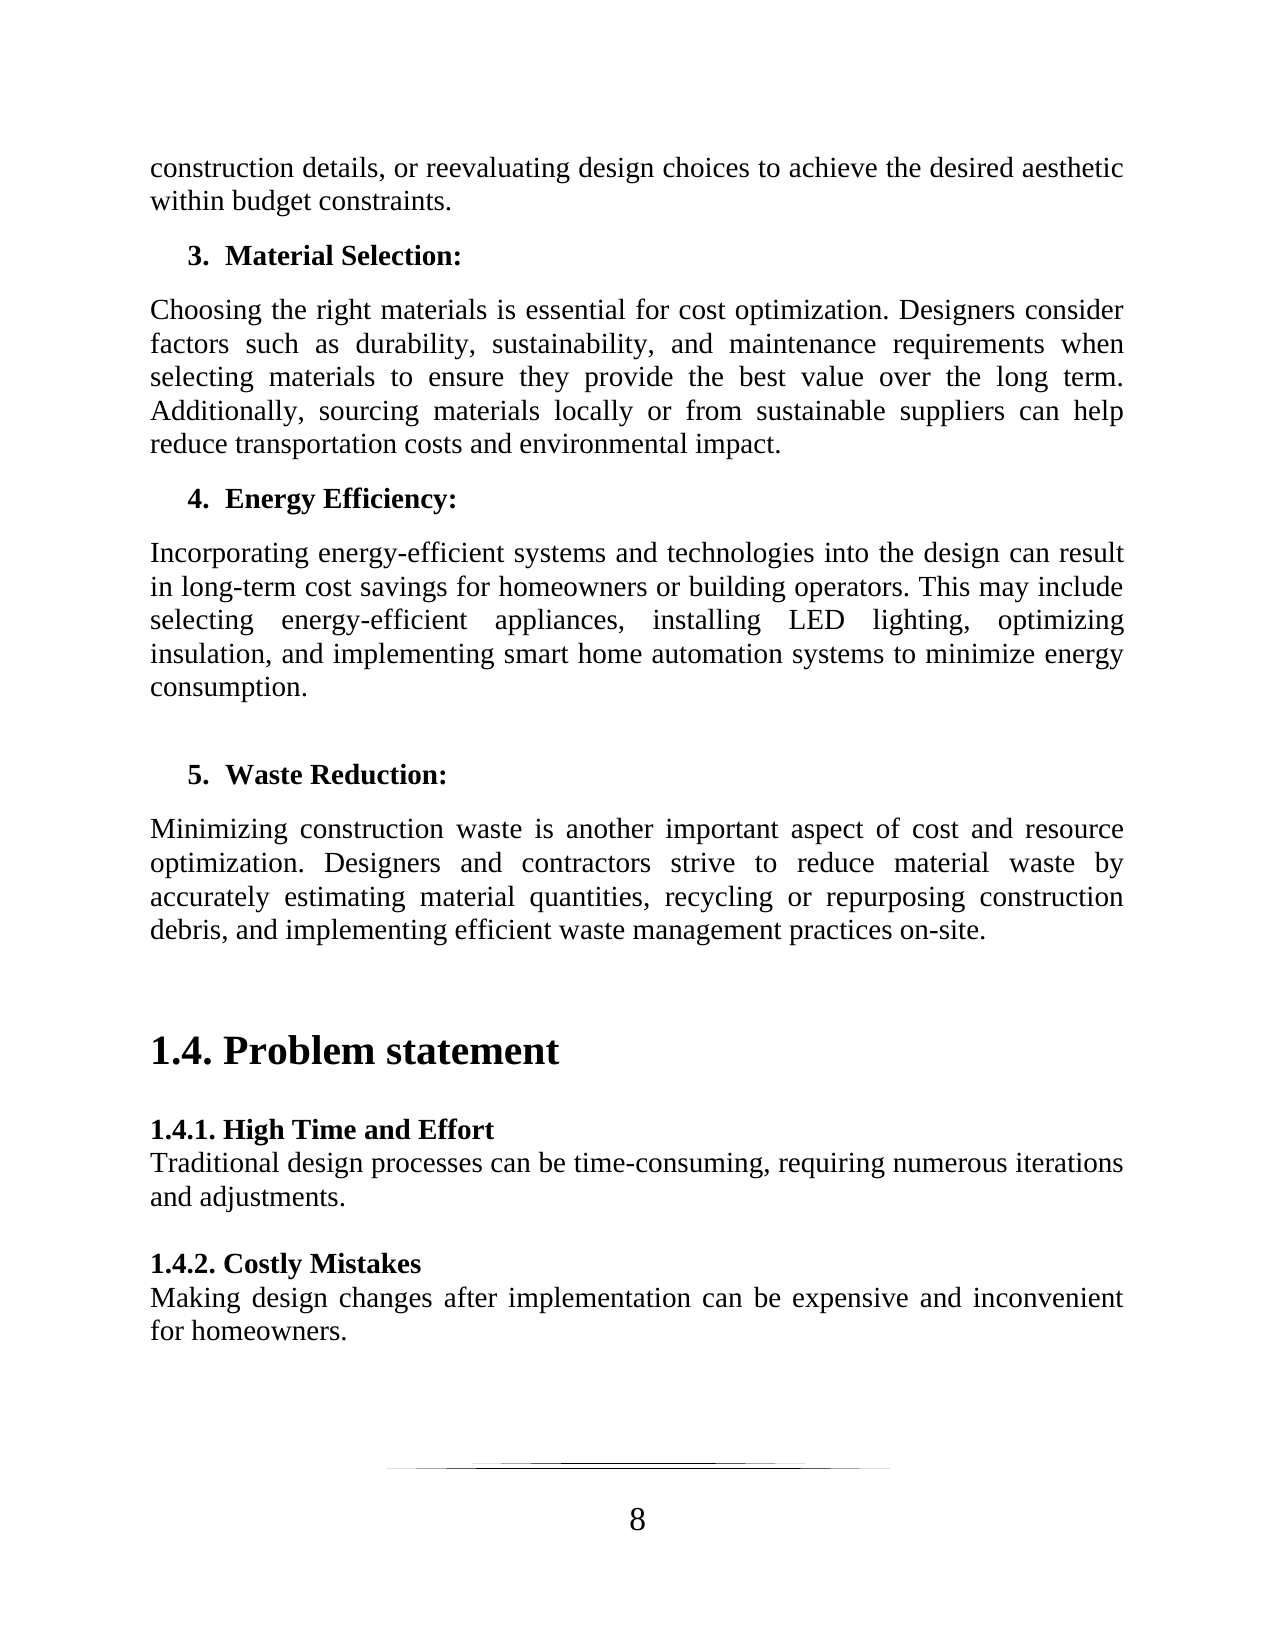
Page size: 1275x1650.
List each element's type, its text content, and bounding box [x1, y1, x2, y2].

text Incorporating energy-efficient systems and technologies into the design can result in long-term cost savings for homeowners or building operators. This may include selecting energy-efficient appliances, installing LED lighting, optimizing insulation, and implementing smart home automation systems to minimize energy consumption. [150, 535, 1125, 703]
text Minimizing construction waste is another important aspect of cost and resource optimization. Designers and contractors strive to reduce material waste by accurately estimating material quantities, recycling or repurposing construction debris, and implementing efficient waste management practices on-site. [150, 812, 1125, 946]
list Waste Reduction: [187, 757, 1125, 791]
subtitle 1.4.2. Costly Mistakes [150, 1246, 1125, 1280]
subtitle 1.4.1. High Time and Effort [150, 1112, 1125, 1146]
subtitle 1.4. Problem statement [150, 1026, 1125, 1074]
text Making design changes after implementation can be expensive and inconvenient for homeowners. [150, 1280, 1125, 1347]
text Choosing the right materials is essential for cost optimization. Designers consider factors such as durability, sustainability, and maintenance requirements when selecting materials to ensure they provide the best value over the long term. Additionally, sourcing materials locally or from sustainable suppliers can help reduce transportation costs and environmental impact. [150, 292, 1125, 460]
text Traditional design processes can be time-consuming, requiring numerous iterations and adjustments. [150, 1146, 1125, 1213]
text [150, 150, 1125, 217]
list Energy Efficiency: [187, 481, 1125, 514]
list Material Selection: [187, 238, 1125, 271]
